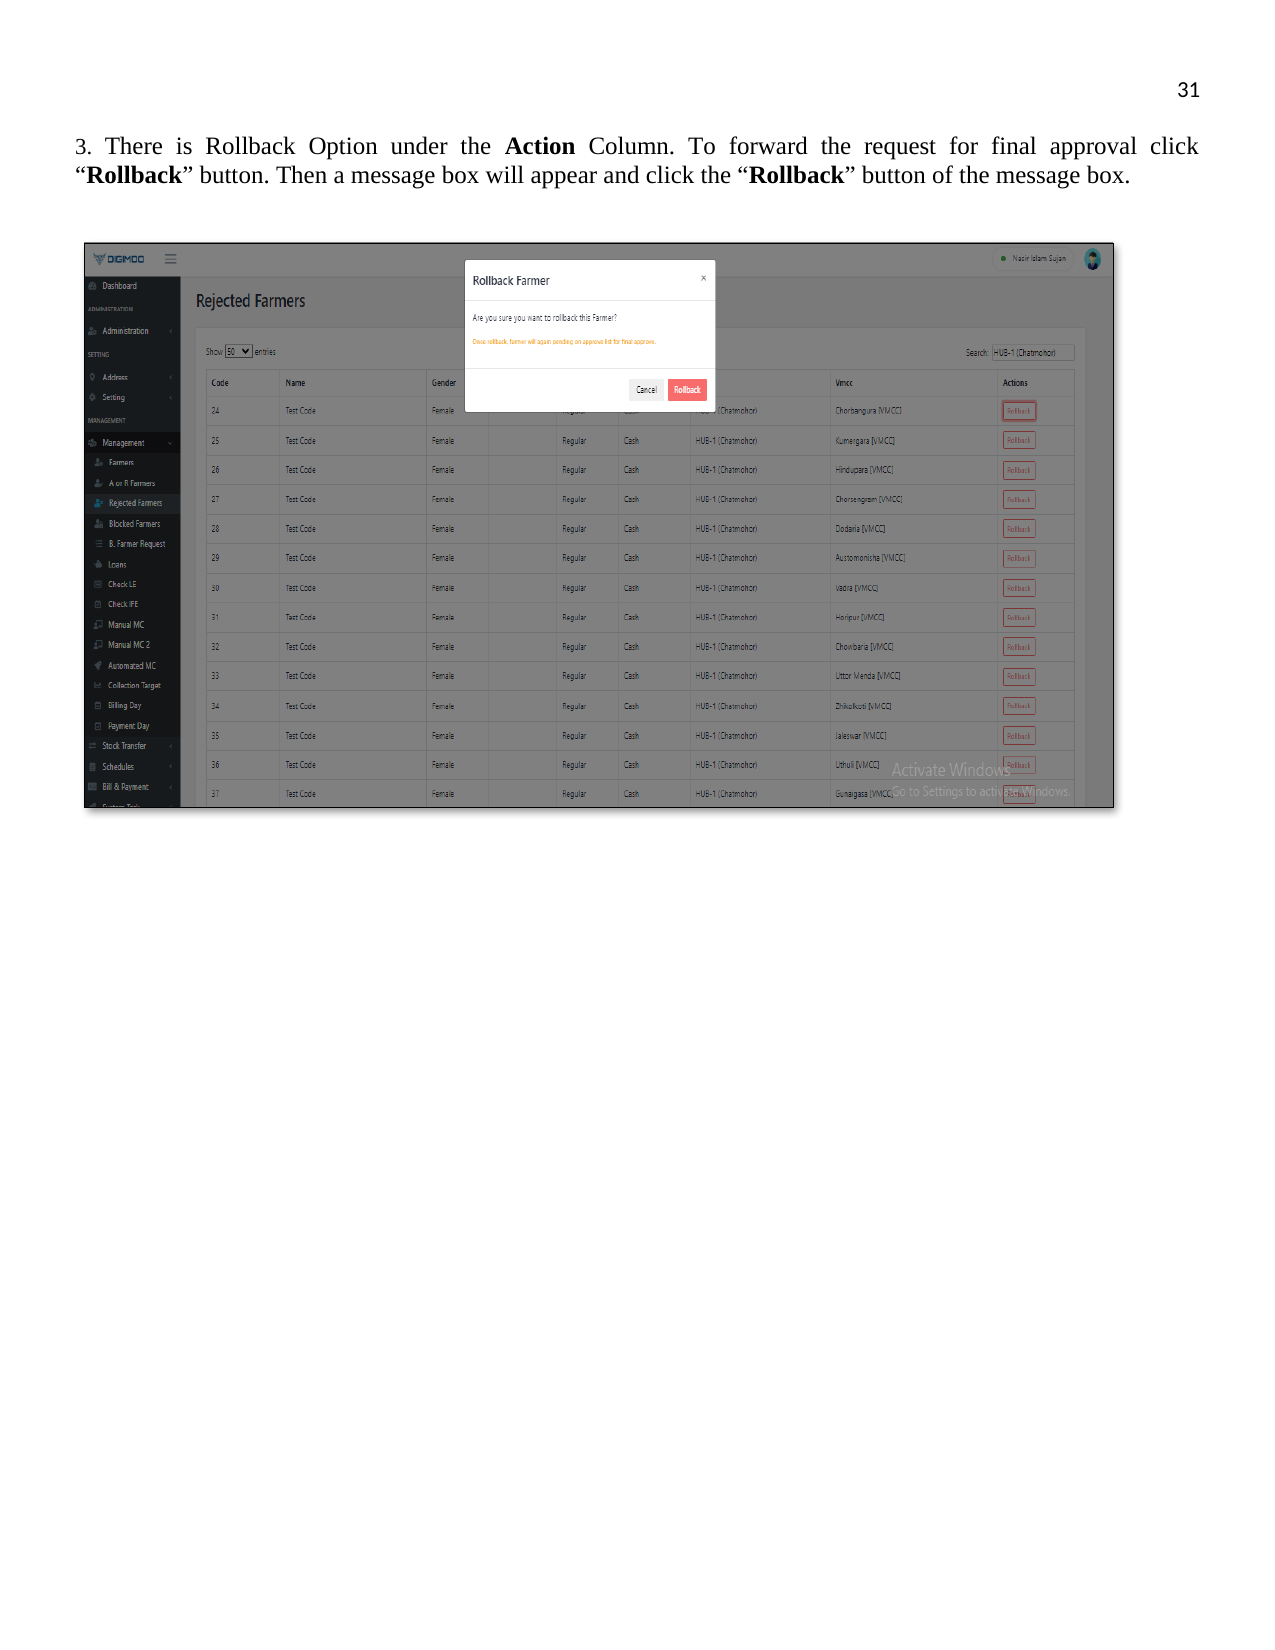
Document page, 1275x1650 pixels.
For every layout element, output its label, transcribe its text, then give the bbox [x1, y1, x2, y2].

picture [85, 244, 1113, 807]
text 3. There is Rollback Option under the Action Column. To forward the request for final approval click “Rollback” button. Then a message box will appear and click the “Rollback” button of the message box. [75, 131, 1200, 188]
